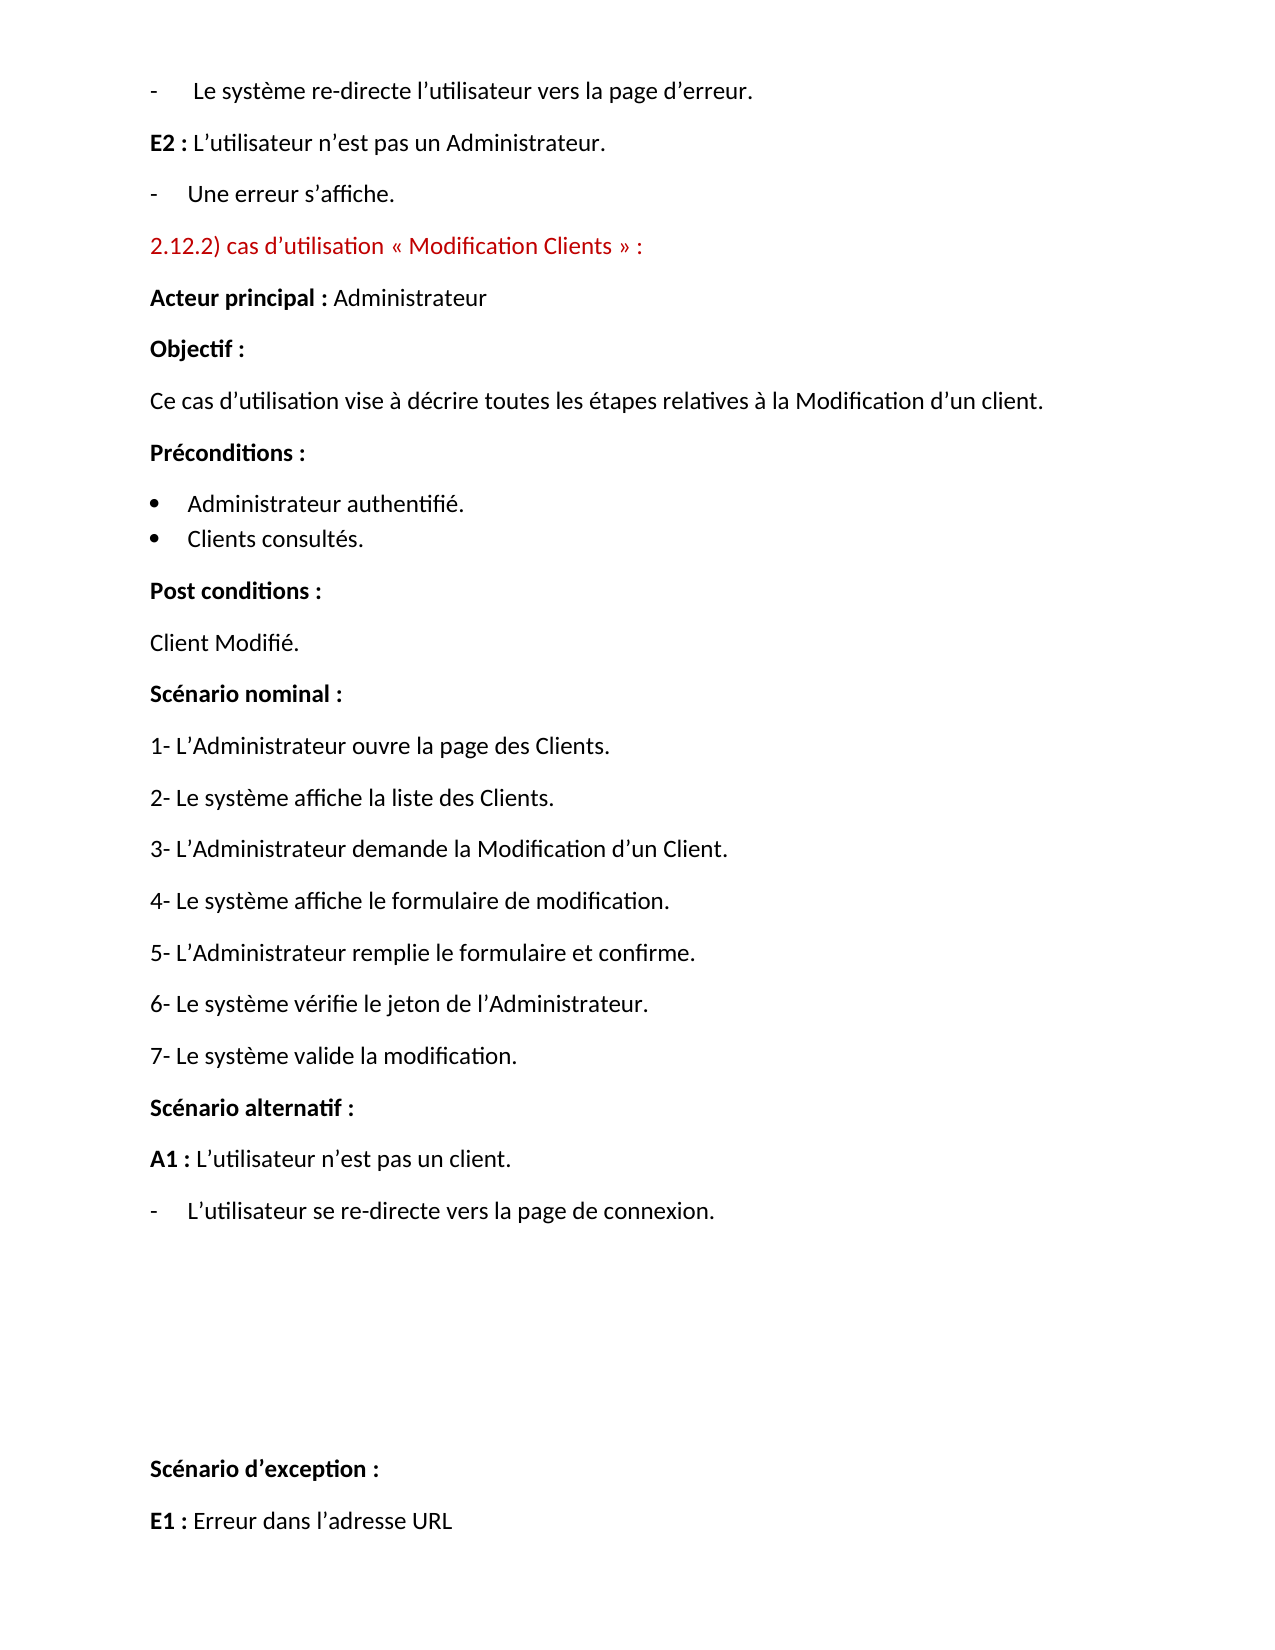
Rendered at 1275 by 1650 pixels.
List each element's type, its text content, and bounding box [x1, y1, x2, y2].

text 5- L’Administrateur remplie le formulaire et confirme. [75, 937, 1200, 967]
text Scénario d’exception : [150, 1453, 1200, 1484]
list Le système re-directe l’utilisateur vers la page d’erreur. [150, 75, 1200, 106]
text 1- L’Administrateur ouvre la page des Clients. [150, 730, 1200, 761]
text Objectif : [75, 333, 1200, 364]
text Acteur principal : Administrateur [75, 282, 1200, 312]
text Préconditions : [75, 437, 1200, 467]
text Client Modifié. [150, 627, 1200, 657]
list Clients consultés. [150, 523, 1200, 554]
text Scénario nominal : [150, 678, 1200, 709]
text Scénario alternatif : [150, 1092, 1200, 1122]
text 2- Le système affiche la liste des Clients. [75, 782, 1200, 812]
text Post conditions : [150, 575, 1200, 606]
list Administrateur authentifié. [150, 488, 1200, 519]
text E2 : L’utilisateur n’est pas un Administrateur. [150, 127, 1200, 157]
list L’utilisateur se re-directe vers la page de connexion. [150, 1195, 1200, 1226]
text 7- Le système valide la modification. [150, 1040, 1200, 1071]
text E1 : Erreur dans l’adresse URL [75, 1505, 1200, 1536]
text Ce cas d’utilisation vise à décrire toutes les étapes relatives à la Modification d’un client. [150, 385, 1200, 416]
text 2.12.2) cas d’utilisation « Modification Clients » : [150, 230, 1200, 261]
text A1 : L’utilisateur n’est pas un client. [75, 1143, 1200, 1174]
list Une erreur s’affiche. [150, 178, 1200, 209]
text 6- Le système vérifie le jeton de l’Administrateur. [150, 988, 1200, 1019]
text 4- Le système affiche le formulaire de modification. [75, 885, 1200, 916]
text 3- L’Administrateur demande la Modification d’un Client. [75, 833, 1200, 864]
